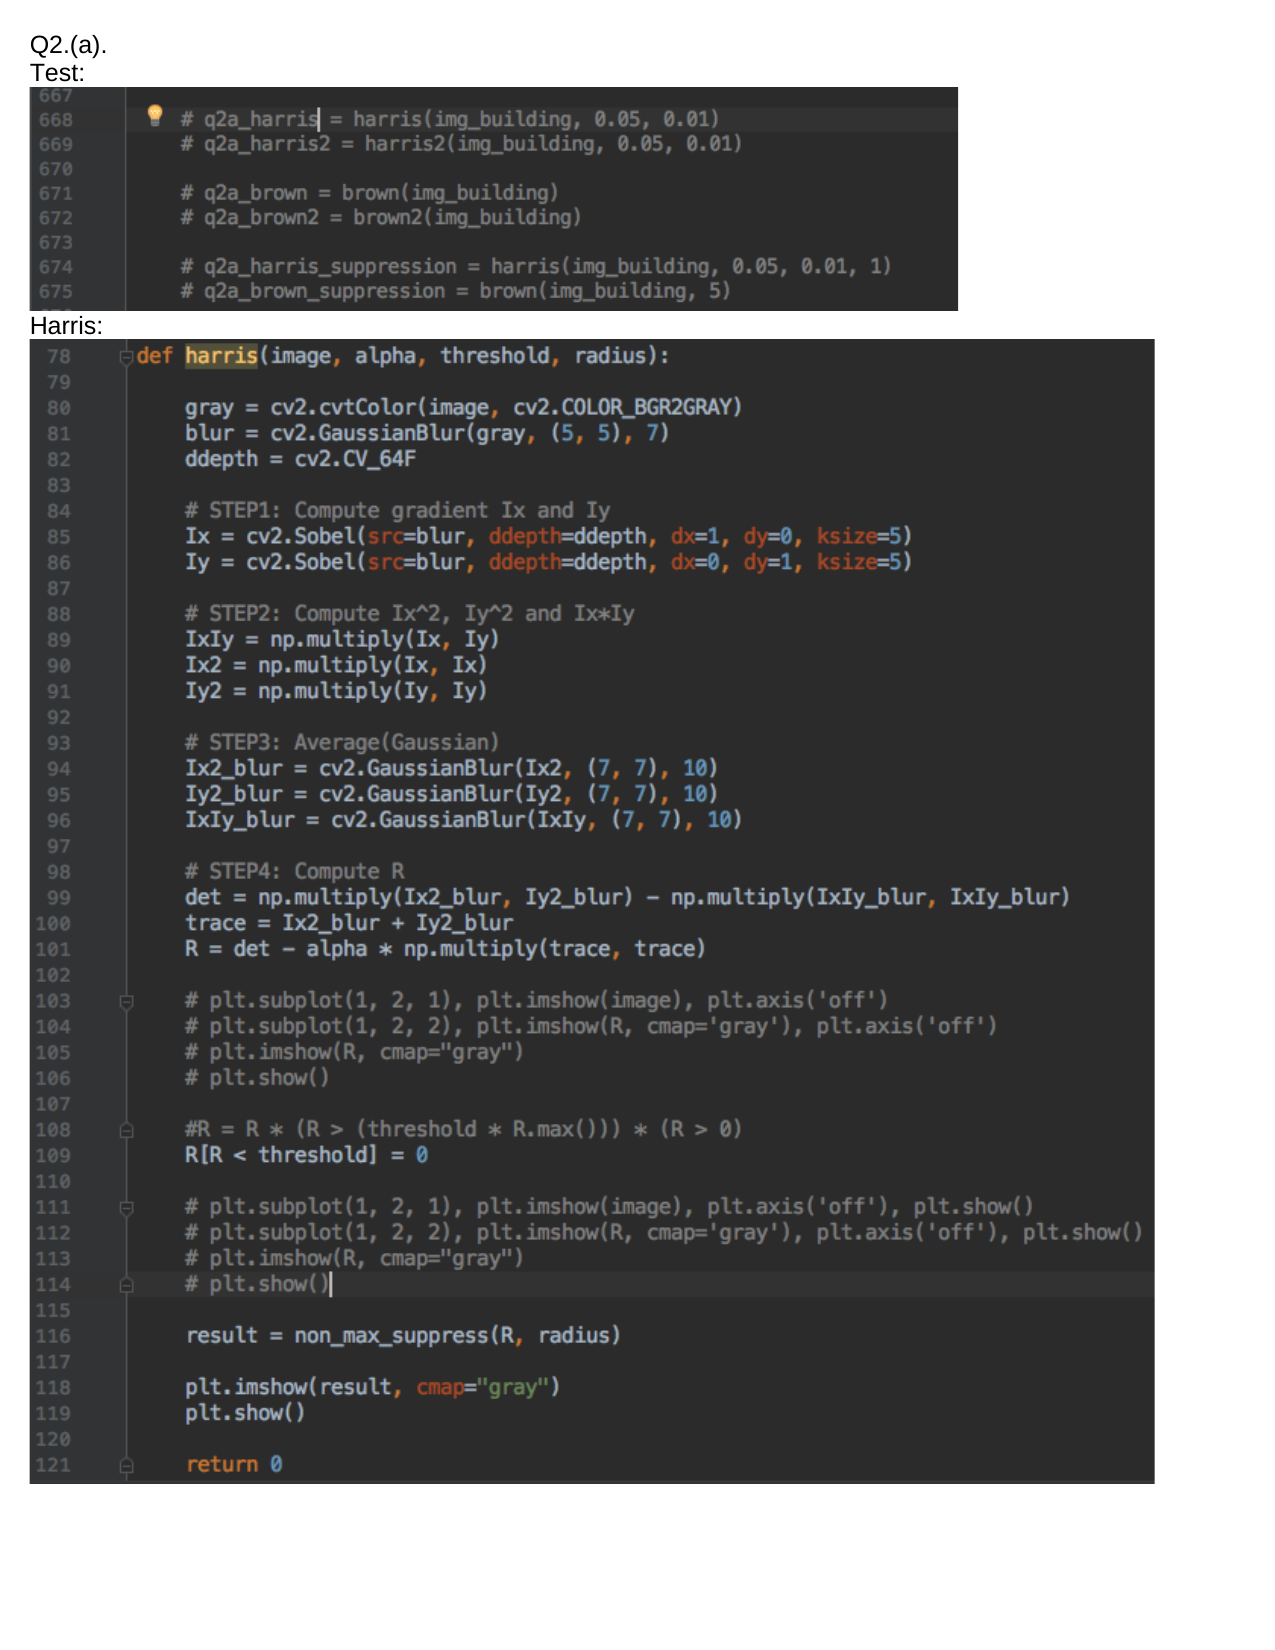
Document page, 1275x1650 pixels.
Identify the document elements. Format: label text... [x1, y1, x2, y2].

text Test: [29, 58, 1245, 87]
picture [29, 87, 959, 311]
picture [29, 339, 1155, 1484]
text Harris: [29, 311, 1245, 339]
text Q2.(a). [29, 29, 1245, 58]
